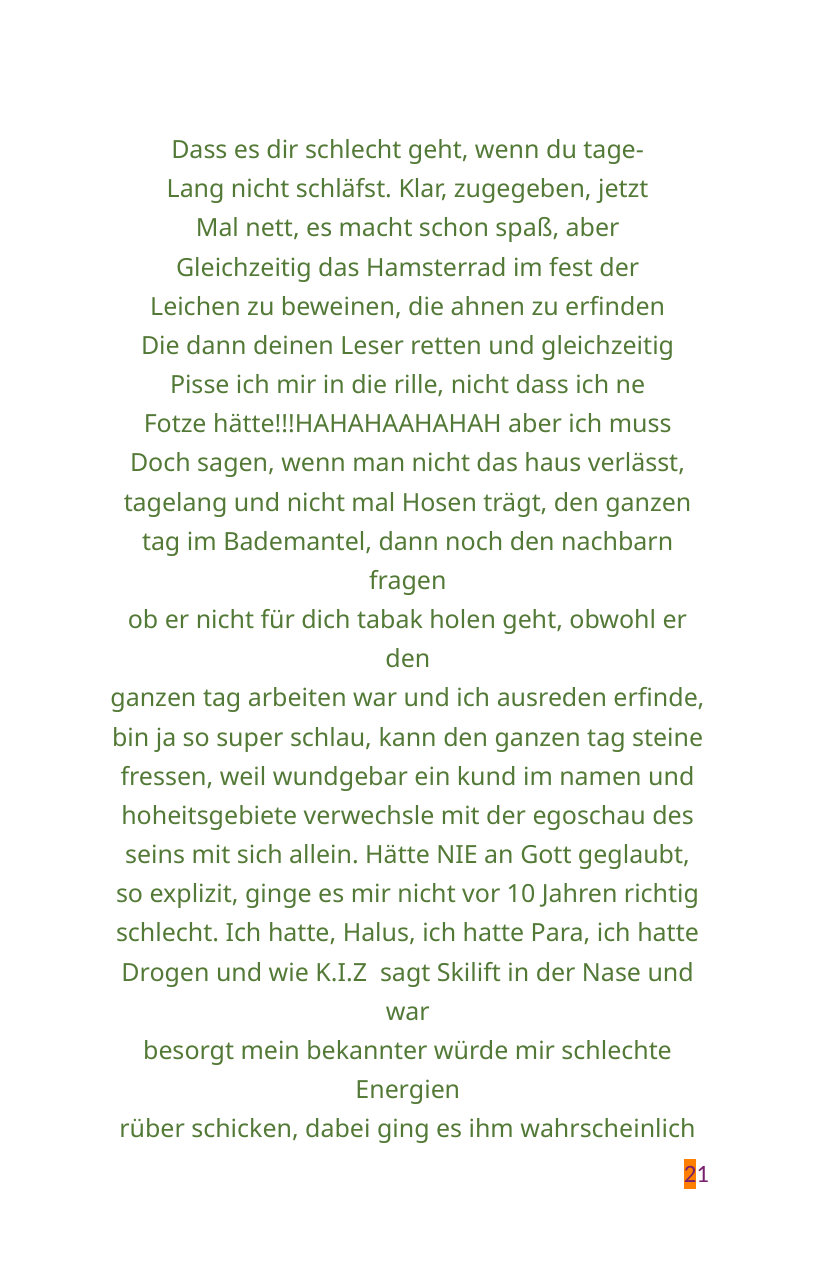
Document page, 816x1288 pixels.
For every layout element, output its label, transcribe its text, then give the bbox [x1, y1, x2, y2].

text besorgt mein bekannter würde mir schlechte Energien [106, 1032, 709, 1106]
text tag im Bademantel, dann noch den nachbarn fragen [106, 523, 709, 597]
text ganzen tag arbeiten war und ich ausreden erfinde, [106, 680, 709, 714]
text seins mit sich allein. Hätte NIE an Gott geglaubt, [106, 837, 709, 871]
text Fotze hätte!!!HAHAHAAHAHAH aber ich muss [106, 406, 709, 440]
text Pisse ich mir in die rille, nicht dass ich ne [106, 367, 709, 401]
text so explizit, ginge es mir nicht vor 10 Jahren richtig [106, 876, 709, 910]
text Leichen zu beweinen, die ahnen zu erfinden [106, 288, 709, 322]
text Lang nicht schläfst. Klar, zugegeben, jetzt [106, 171, 709, 205]
text Die dann deinen Leser retten und gleichzeitig [106, 327, 709, 362]
text fressen, weil wundgebar ein kund im namen und [106, 758, 709, 792]
text Mal nett, es macht schon spaß, aber [106, 210, 709, 244]
text ob er nicht für dich tabak holen geht, obwohl er den [106, 602, 709, 675]
text Doch sagen, wenn man nicht das haus verlässt, [106, 445, 709, 479]
text hoheitsgebiete verwechsle mit der egoschau des [106, 797, 709, 832]
text tagelang und nicht mal Hosen trägt, den ganzen [106, 484, 709, 518]
text Drogen und wie K.I.Z sagt Skilift in der Nase und war [106, 954, 709, 1027]
text Dass es dir schlecht geht, wenn du tage- [106, 132, 709, 166]
text rüber schicken, dabei ging es ihm wahrscheinlich [106, 1111, 709, 1145]
text Gleichzeitig das Hamsterrad im fest der [106, 249, 709, 283]
text schlecht. Ich hatte, Halus, ich hatte Para, ich hatte [106, 915, 709, 949]
text bin ja so super schlau, kann den ganzen tag steine [106, 719, 709, 753]
